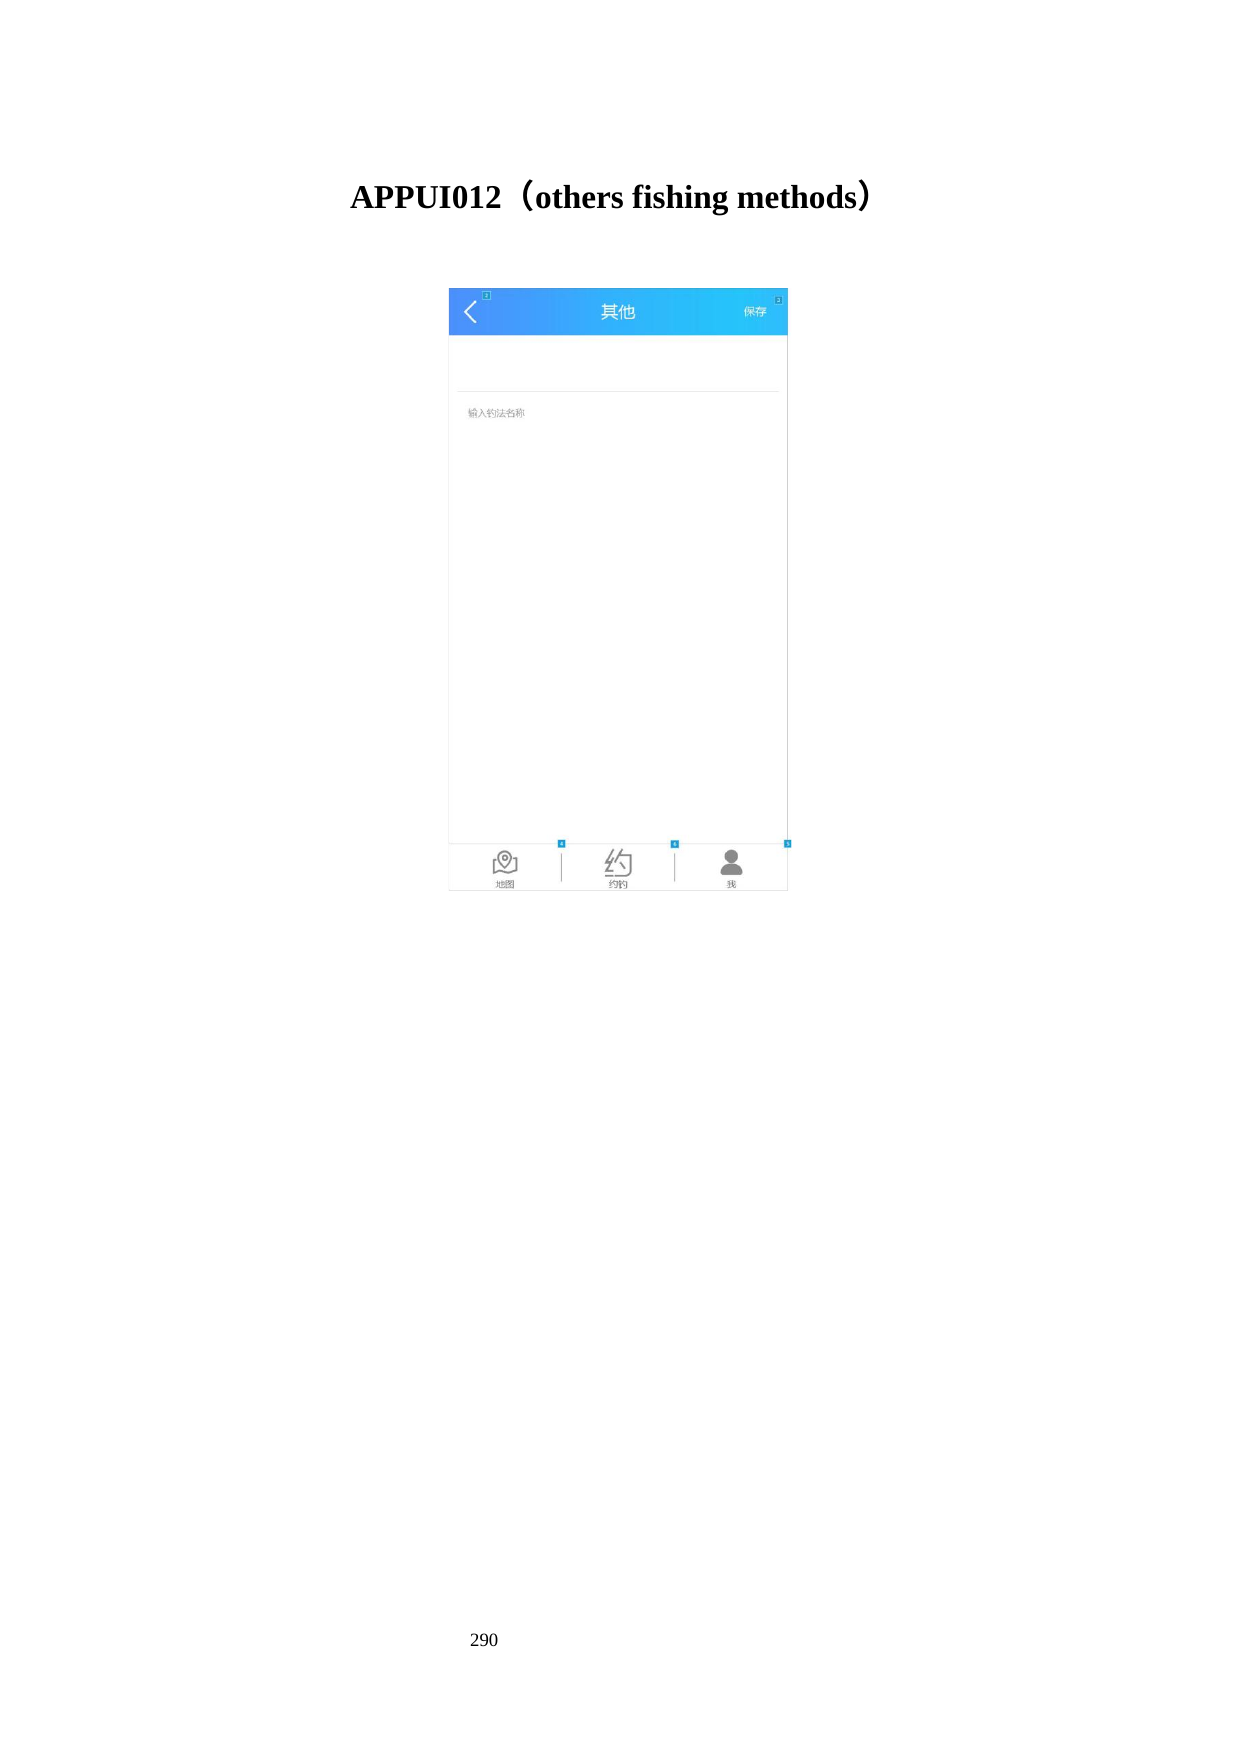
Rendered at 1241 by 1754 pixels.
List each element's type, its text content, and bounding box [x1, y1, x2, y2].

subtitle APPUI012（others fishing methods） [187, 162, 1053, 227]
picture [448, 288, 792, 891]
